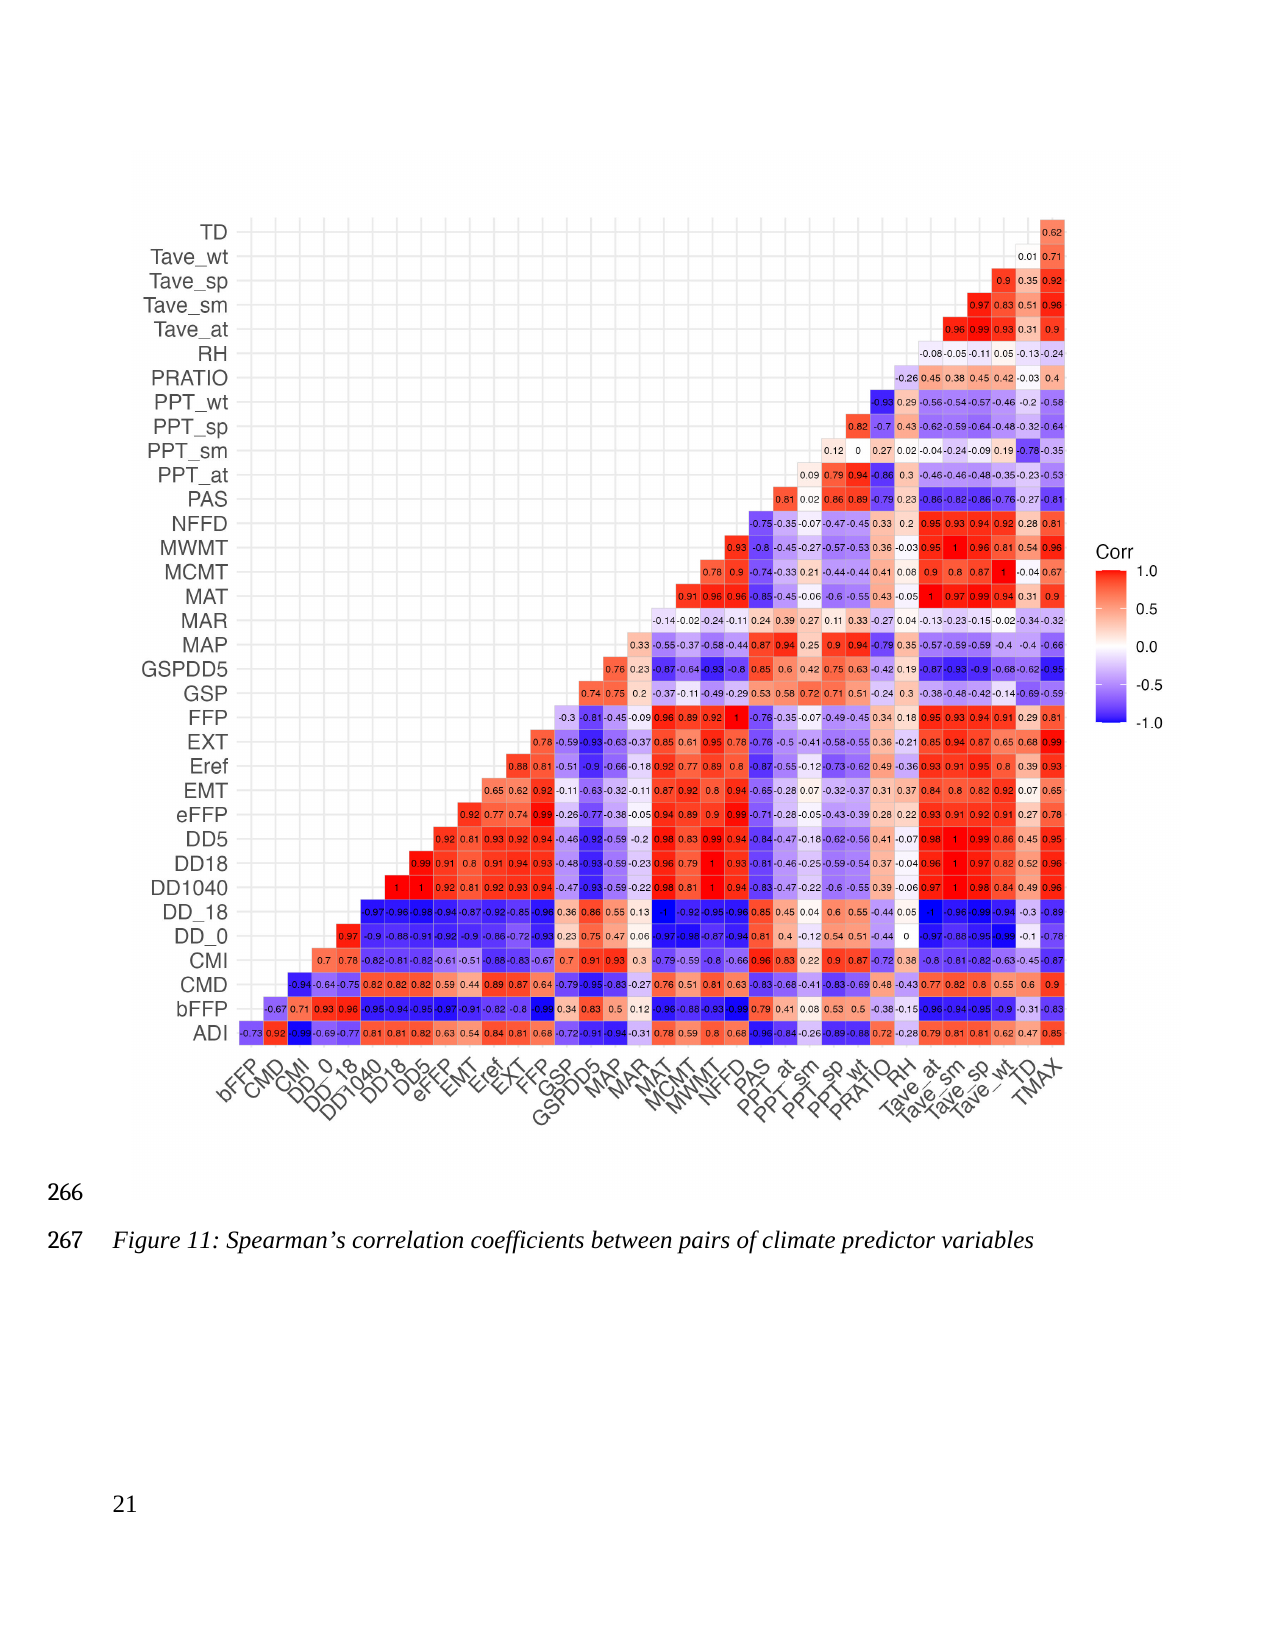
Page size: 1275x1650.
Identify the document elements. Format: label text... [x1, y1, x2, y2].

text Figure 11: Spearman’s correlation coefficients between pairs of climate predictor variables [112, 1225, 1162, 1254]
picture [131, 150, 1182, 1200]
